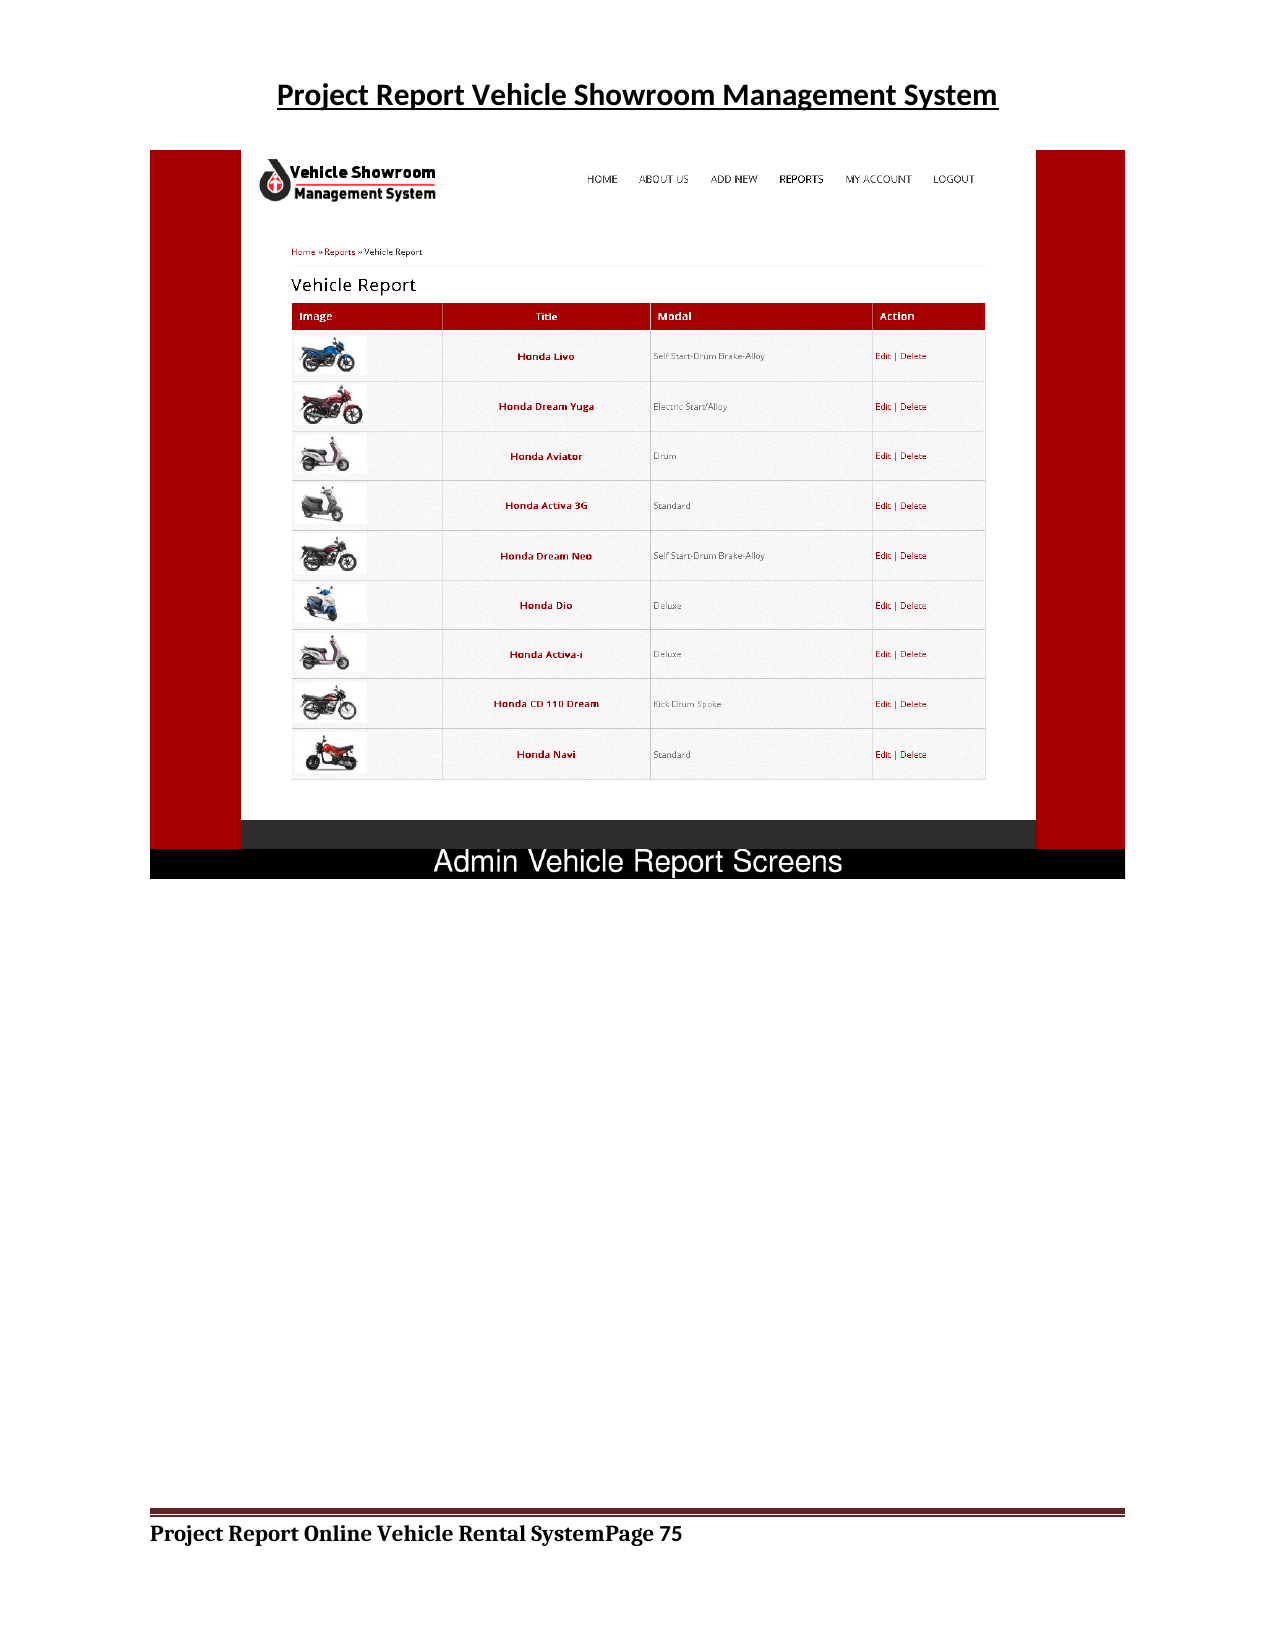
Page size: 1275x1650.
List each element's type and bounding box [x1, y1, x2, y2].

picture [150, 150, 1125, 879]
